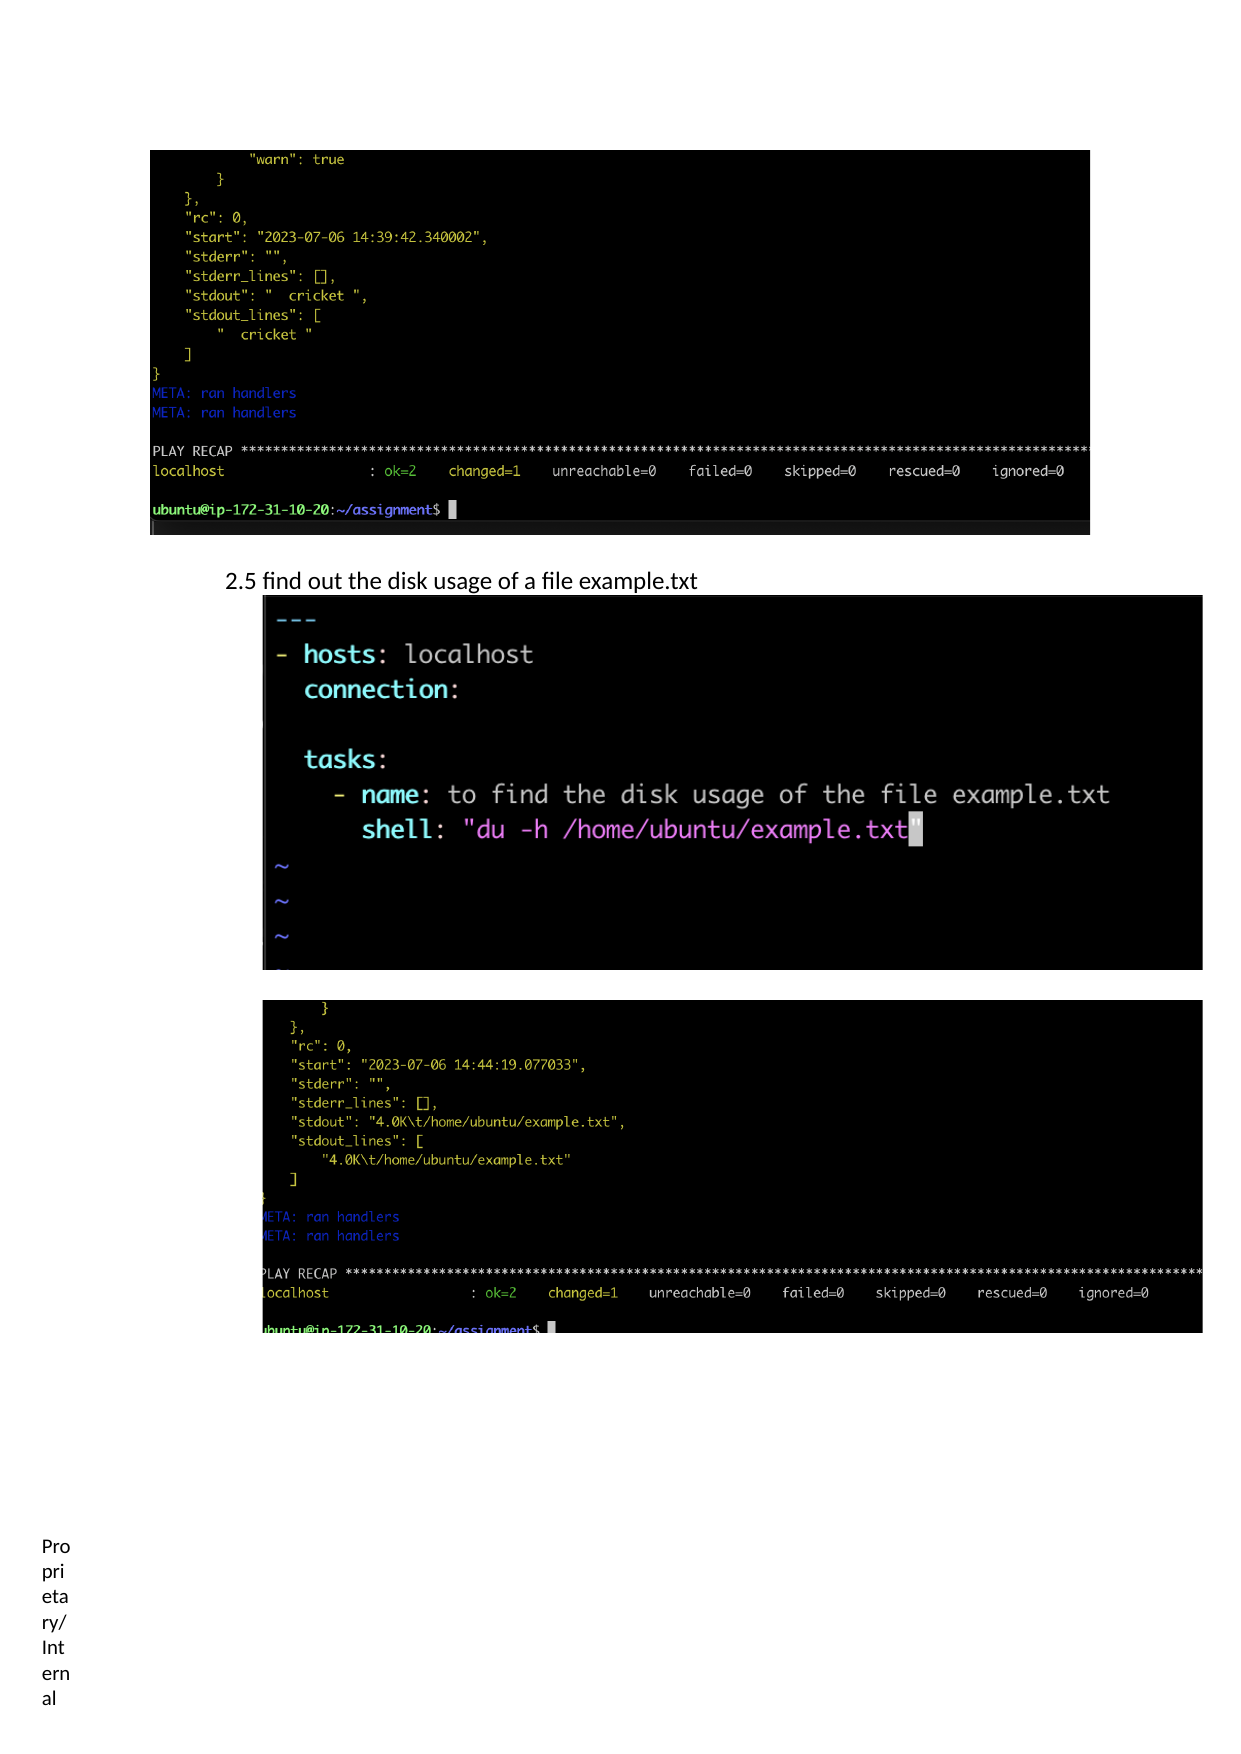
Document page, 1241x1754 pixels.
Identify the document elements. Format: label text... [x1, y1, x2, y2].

picture [150, 150, 1091, 535]
list find out the disk usage of a file example.txt [225, 565, 1090, 596]
picture [262, 1000, 1203, 1333]
picture [262, 595, 1203, 970]
